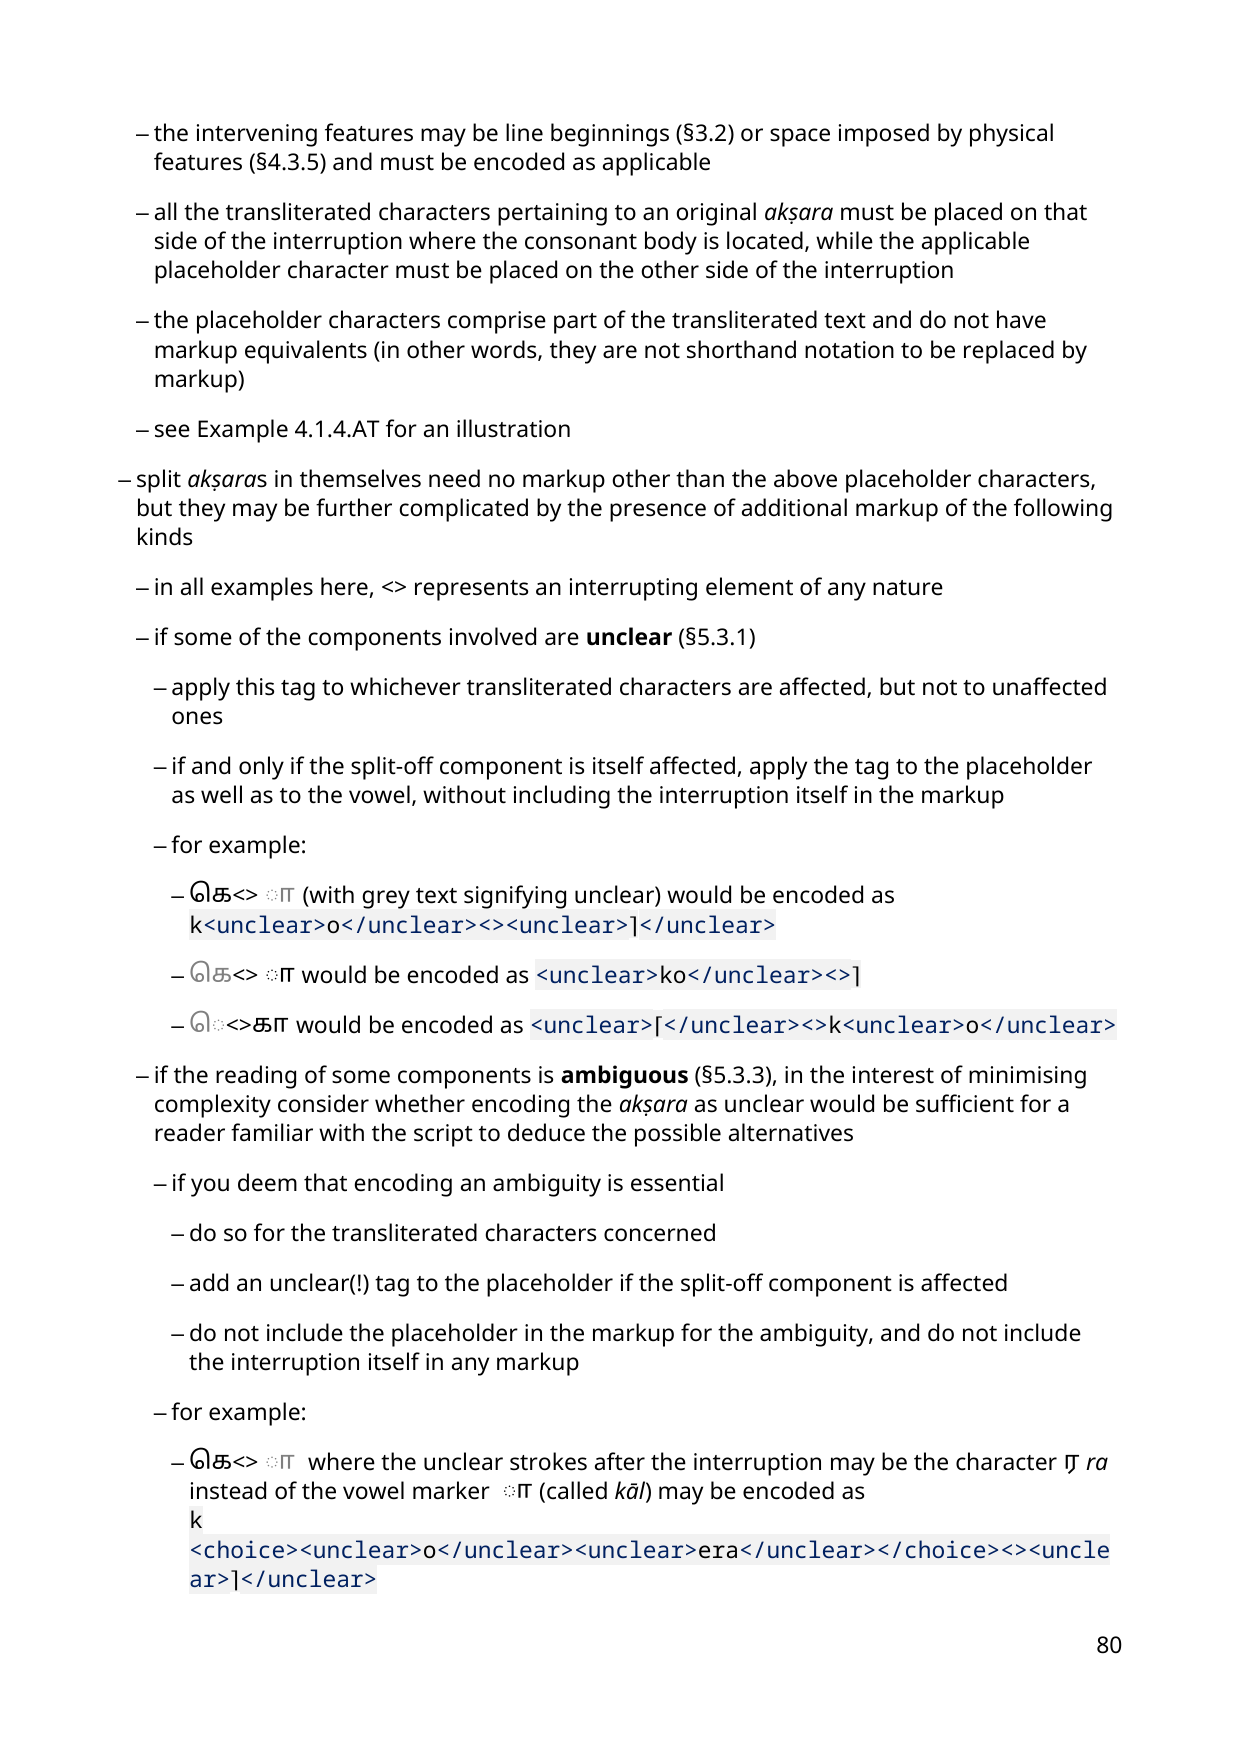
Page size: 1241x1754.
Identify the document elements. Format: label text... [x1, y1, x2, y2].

list if you deem that encoding an ambiguity is essential [153, 1168, 1122, 1197]
list கெ<> ா (with grey text signifying unclear) would be encoded as k<unclear>o</unclear><><unclear>⌉</unclear> [171, 881, 1122, 939]
list if some of the components involved are unclear (§5.3.1) [136, 622, 1122, 651]
list if and only if the split-off component is itself affected, apply the tag to the placeholder as well as to the vowel, without including the interruption itself in the markup [153, 751, 1122, 810]
list do so for the transliterated characters concerned [171, 1218, 1122, 1247]
list the placeholder characters comprise part of the transliterated text and do not have markup equivalents (in other words, they are not shorthand notation to be replaced by markup) [136, 306, 1122, 393]
list the intervening features may be line beginnings (§3.2) or space imposed by physical features (§4.3.5) and must be encoded as applicable [136, 118, 1122, 176]
list for example: [153, 831, 1122, 860]
list கெ<> ா where the unclear strokes after the interruption may be the character ர ra instead of the vowel marker ா (called kāl) may be encoded as k<choice><unclear>o</unclear><unclear>era</unclear></choice><><unclear>⌉</unclear> [171, 1447, 1122, 1593]
list கெ<> ா would be encoded as <unclear>ko</unclear><>⌉ [851, 960, 1122, 989]
list கெ<> ா would be encoded as <unclear>ko</unclear><>⌉ [171, 960, 535, 989]
list see Example 4.1.4.A for an illustration [136, 414, 1122, 443]
list in all examples here, <> represents an interrupting element of any nature [136, 572, 1122, 601]
list do not include the placeholder in the markup for the ambiguity, and do not include the interruption itself in any markup [171, 1318, 1122, 1376]
list all the transliterated characters pertaining to an original akṣara must be placed on that side of the interruption where the consonant body is located, while the applicable placeholder character must be placed on the other side of the interruption [136, 197, 1122, 285]
list if the reading of some components is ambiguous (§5.3.3), in the interest of minimising complexity consider whether encoding the akṣara as unclear would be sufficient for a reader familiar with the script to deduce the possible alternatives [136, 1060, 1122, 1147]
list split akṣaras in themselves need no markup other than the above placeholder characters, but they may be further complicated by the presence of additional markup of the following kinds [118, 464, 1122, 551]
list apply this tag to whichever transliterated characters are affected, but not to unaffected ones [153, 672, 1122, 731]
list add an unclear(!) tag to the placeholder if the split-off component is affected [171, 1268, 1122, 1297]
list for example: [153, 1397, 1122, 1426]
list ெ<>கா would be encoded as <unclear>⌈</unclear><>k<unclear>o</unclear> [171, 1010, 530, 1039]
